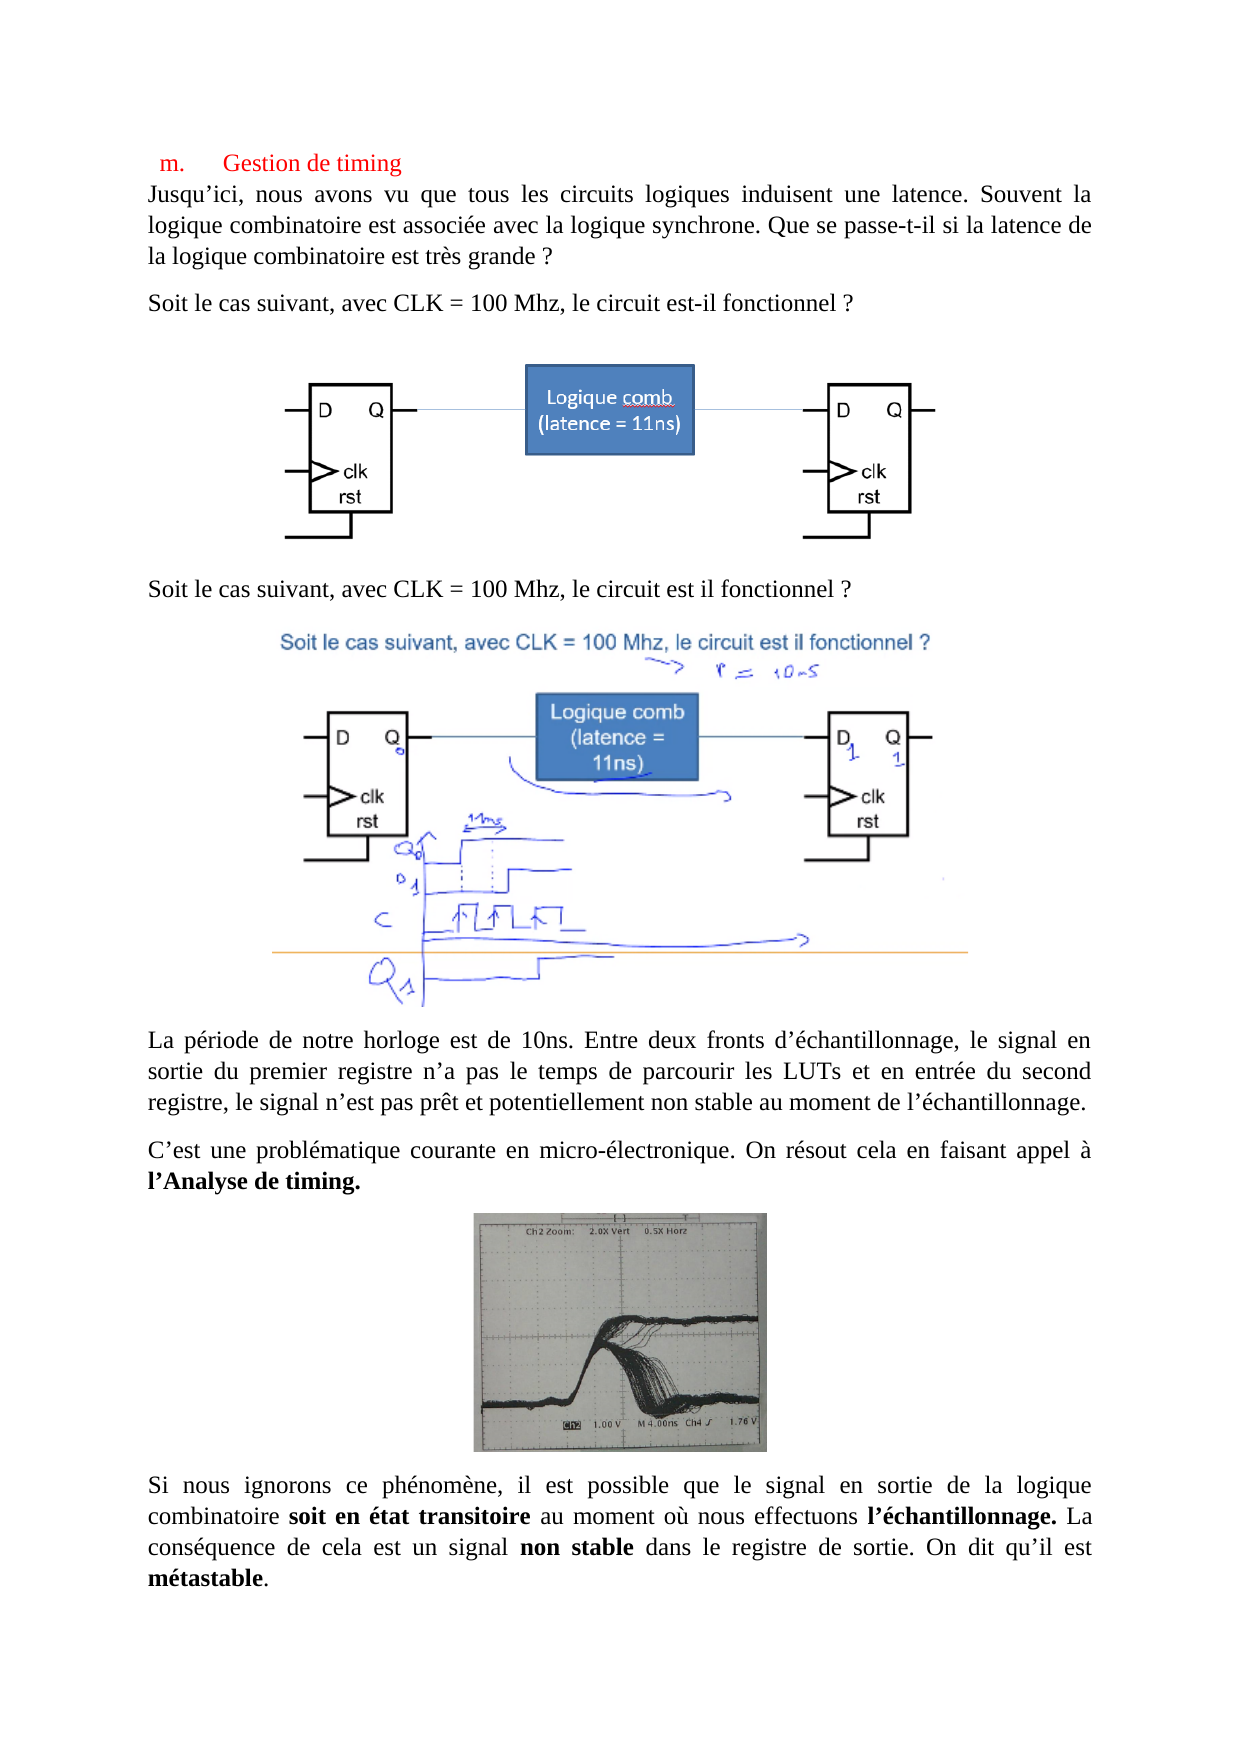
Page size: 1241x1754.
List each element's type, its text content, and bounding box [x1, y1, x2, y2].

text Jusqu’ici, nous avons vu que tous les circuits logiques induisent une latence. Souvent la logique combinatoire est associée avec la logique synchrone. Que se passe-t-il si la latence de la logique combinatoire est très grande ? [148, 179, 1093, 269]
text La période de notre horloge est de 10ns. Entre deux fronts d’échantillonnage, le signal en sortie du premier registre n’a pas le temps de parcourir les LUTs et en entrée du second registre, le signal n’est pas prêt et potentiellement non stable au moment de l’échantillonnage. [148, 1025, 1093, 1116]
text C’est une problématique courante en micro-électronique. On résout cela en faisant appel à l’Analyse de timing. [148, 1135, 1093, 1195]
picture [274, 336, 966, 556]
text Si nous ignorons ce phénomène, il est possible que le signal en sortie de la logique combinatoire soit en état transitoire au moment où nous effectuons l’échantillonnage. La conséquence de cela est un signal non stable dans le registre de sortie. On dit qu’il est métastable. [148, 1470, 1093, 1592]
picture [272, 622, 969, 1007]
subtitle Gestion de timing [185, 148, 1093, 176]
picture [473, 1213, 767, 1452]
text Soit le cas suivant, avec CLK = 100 Mhz, le circuit est-il fonctionnel ? [148, 288, 1093, 317]
text Soit le cas suivant, avec CLK = 100 Mhz, le circuit est il fonctionnel ? [148, 574, 1093, 603]
